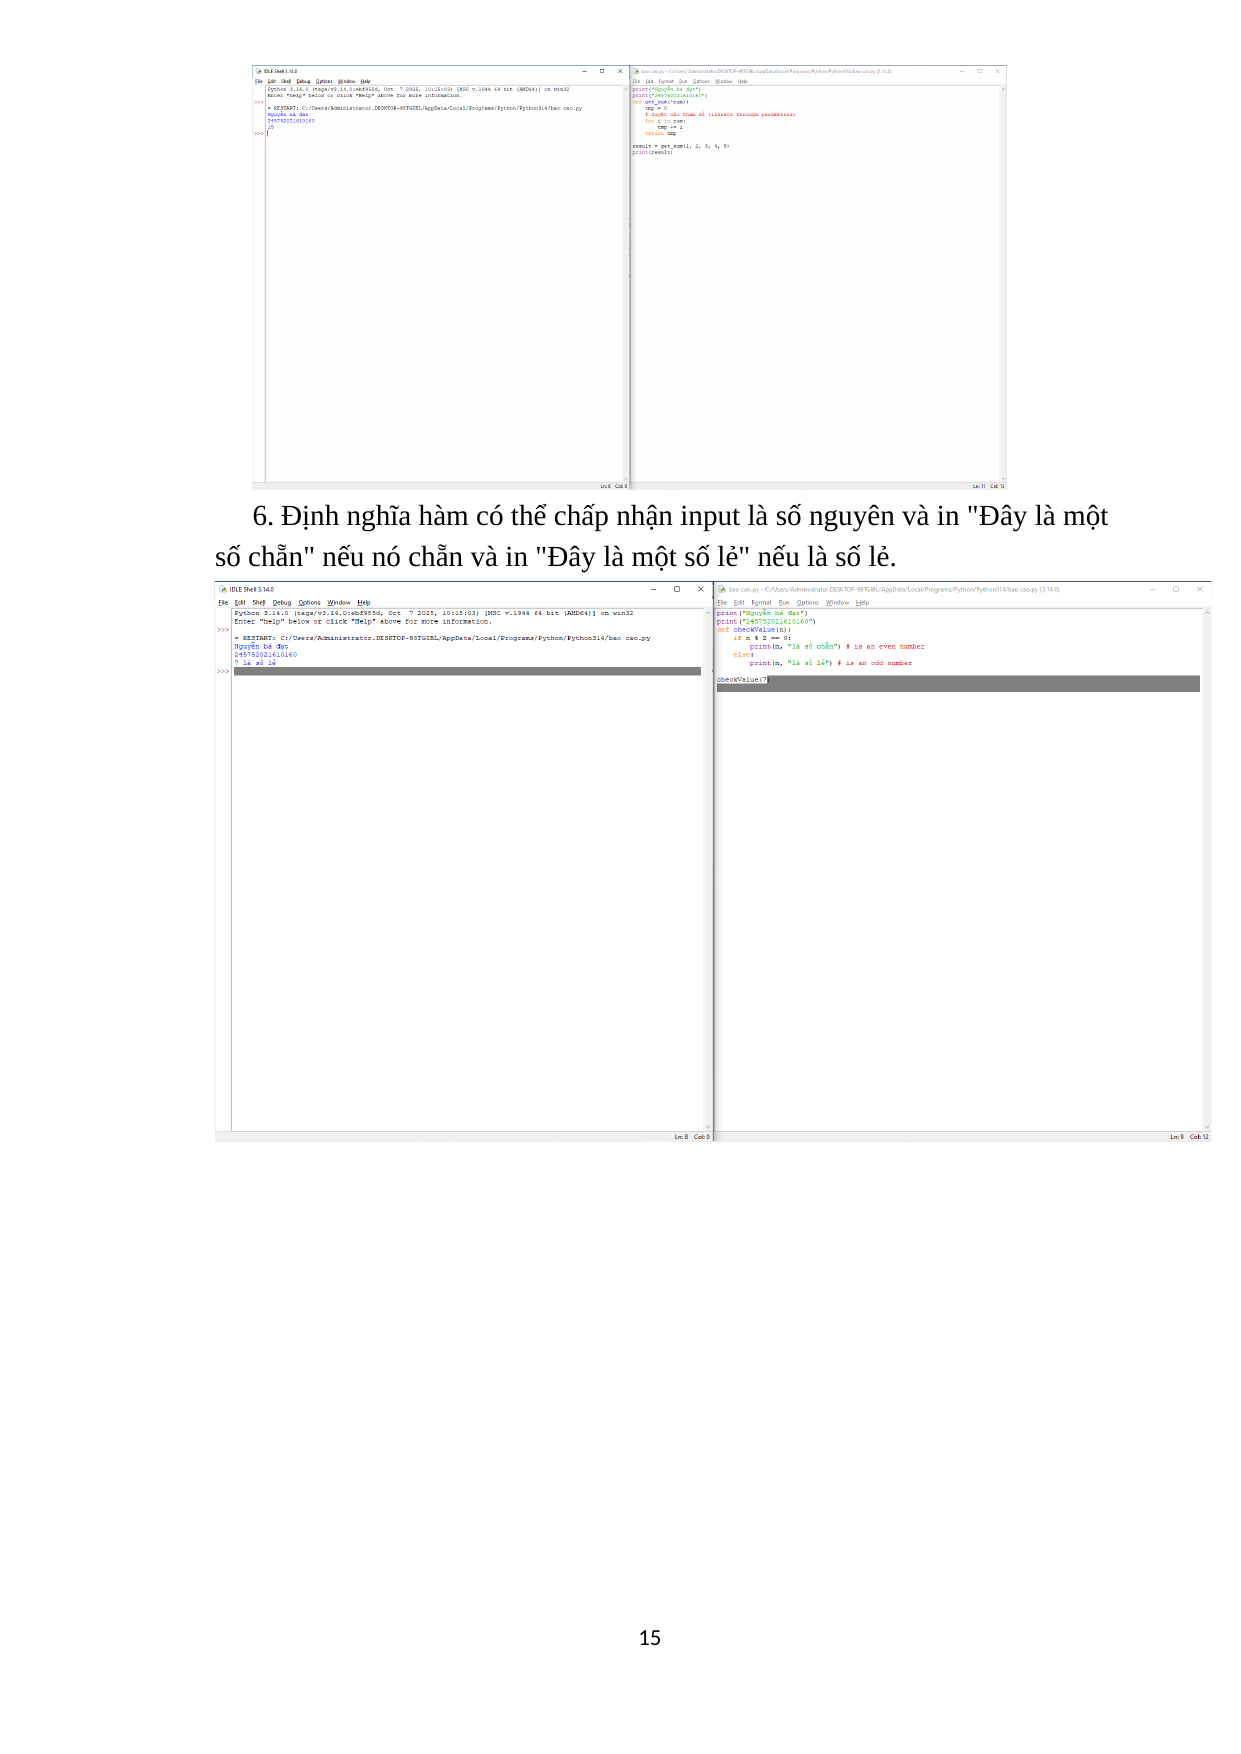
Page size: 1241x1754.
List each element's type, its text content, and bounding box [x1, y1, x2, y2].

picture [252, 65, 1007, 490]
text 6. Định nghĩa hàm có thể chấp nhận input là số nguyên và in "Đây là một số chẵn" nếu nó chẵn và in "Đây là một số lẻ" nếu là số lẻ. [215, 498, 1122, 573]
picture [214, 581, 1212, 1142]
